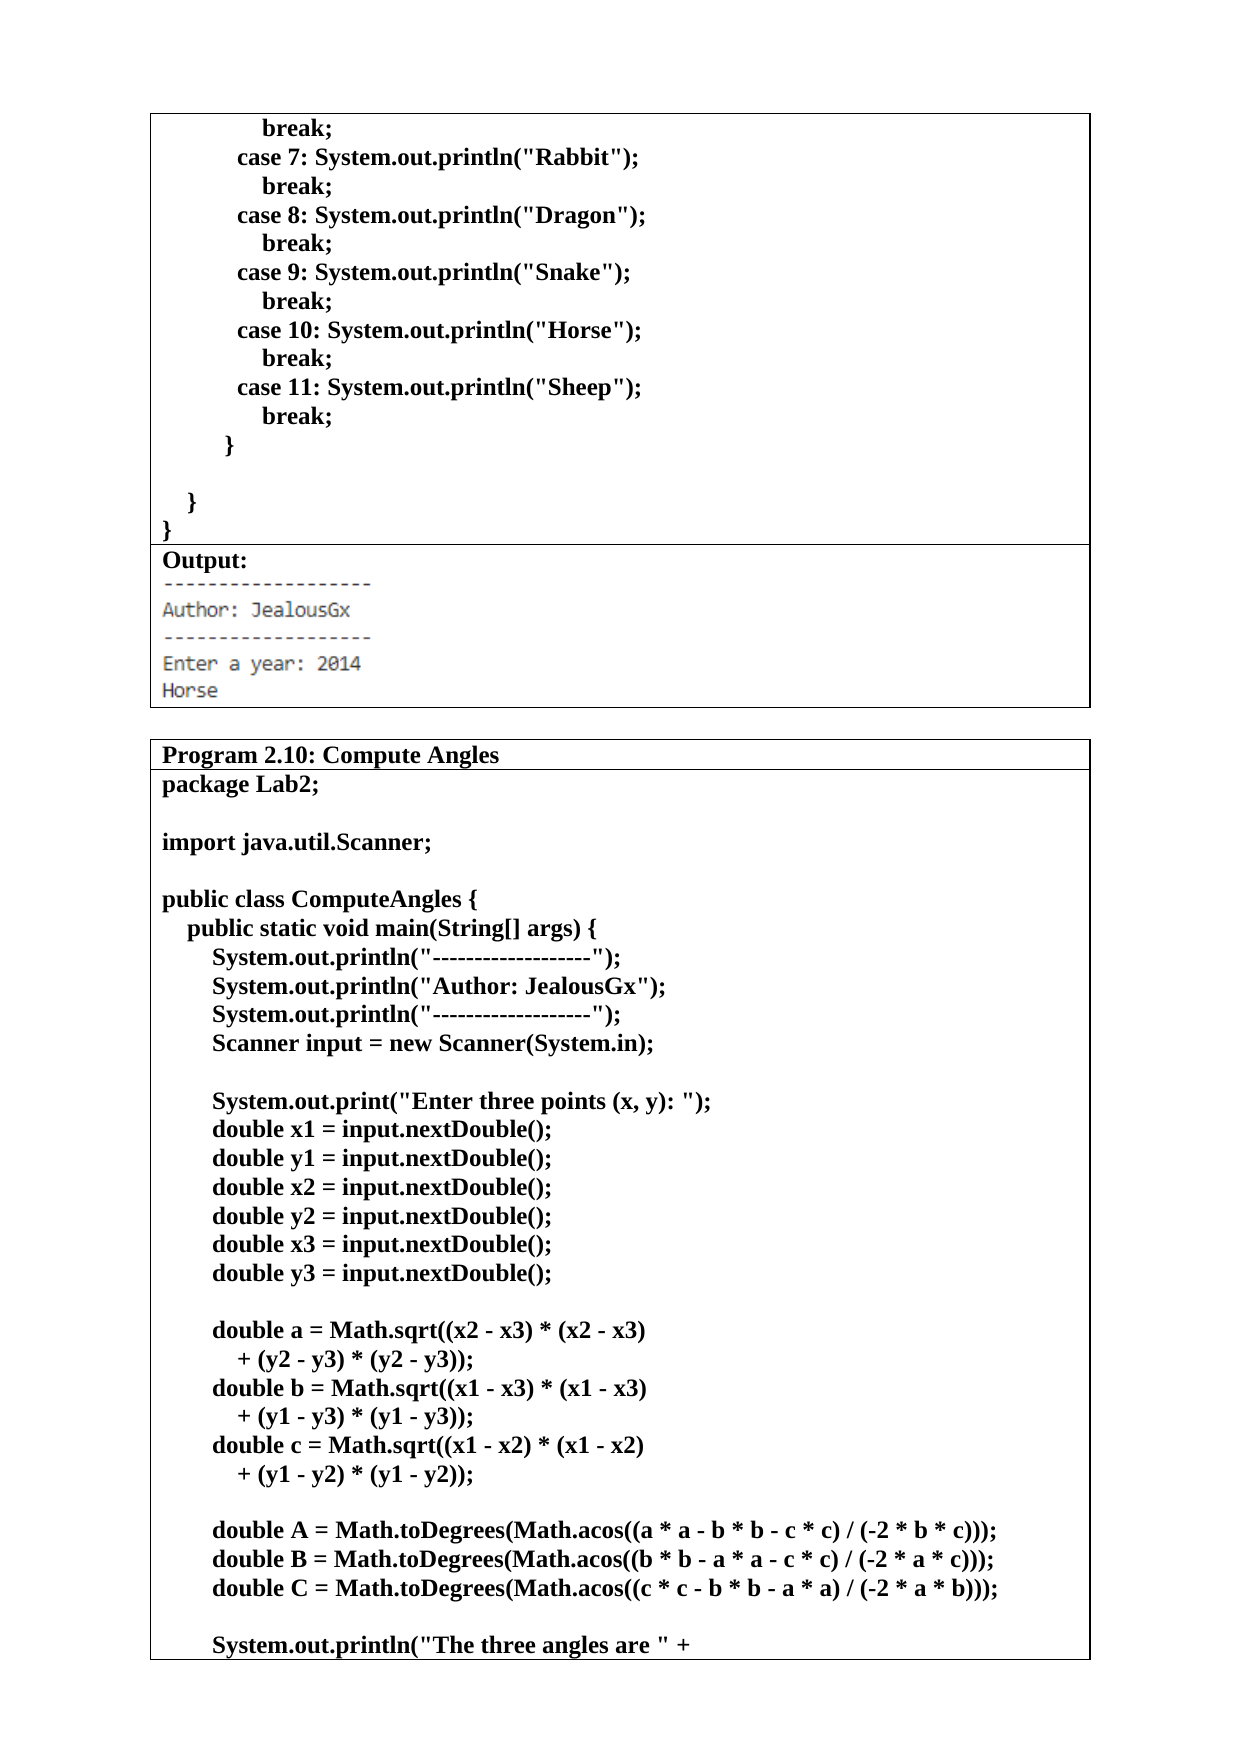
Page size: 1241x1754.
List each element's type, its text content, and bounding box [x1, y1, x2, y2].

table_header Program 2.10: Compute Angles [151, 740, 1089, 768]
table_cell Output: [151, 545, 1089, 707]
picture [161, 573, 386, 707]
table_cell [151, 770, 1089, 1659]
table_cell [151, 114, 1089, 544]
